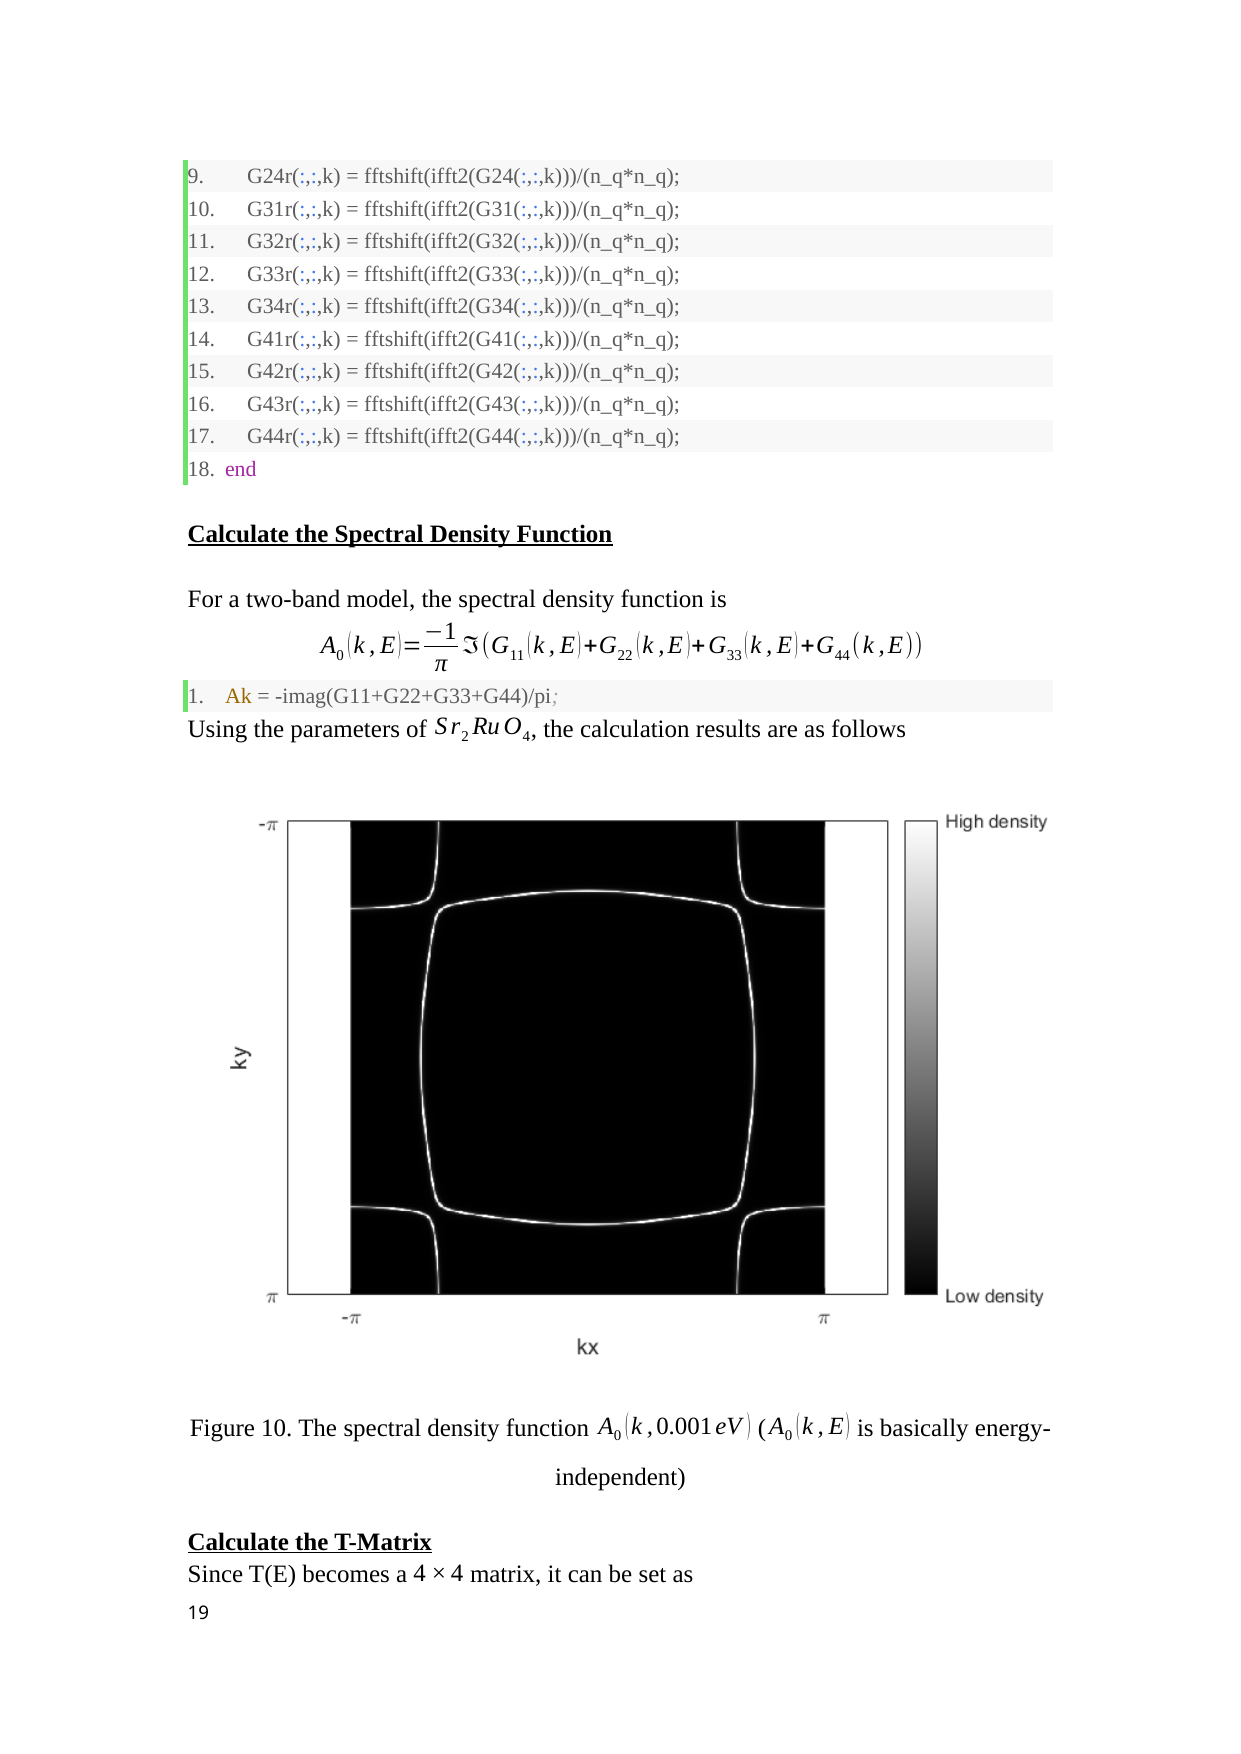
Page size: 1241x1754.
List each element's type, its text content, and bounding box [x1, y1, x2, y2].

list G24r(:,:,k) = fftshift(ifft2(G24(:,:,k)))/(n_q*n_q); [188, 160, 1053, 192]
list Ak = -imag(G11+G22+G33+G44)/pi; [188, 680, 1053, 712]
list G34r(:,:,k) = fftshift(ifft2(G34(:,:,k)))/(n_q*n_q); [188, 290, 1053, 322]
list G44r(:,:,k) = fftshift(ifft2(G44(:,:,k)))/(n_q*n_q); [188, 420, 1053, 452]
text Figure 10. The spectral density function ( is basically energy-independent) [187, 1395, 1053, 1492]
list G32r(:,:,k) = fftshift(ifft2(G32(:,:,k)))/(n_q*n_q); [188, 225, 1053, 257]
list G43r(:,:,k) = fftshift(ifft2(G43(:,:,k)))/(n_q*n_q); [188, 387, 1053, 420]
picture [187, 745, 1053, 1394]
list G41r(:,:,k) = fftshift(ifft2(G41(:,:,k)))/(n_q*n_q); [188, 322, 1053, 355]
list end [188, 452, 1053, 485]
list G33r(:,:,k) = fftshift(ifft2(G33(:,:,k)))/(n_q*n_q); [188, 257, 1053, 290]
list G31r(:,:,k) = fftshift(ifft2(G31(:,:,k)))/(n_q*n_q); [188, 192, 1053, 225]
text Calculate the Spectral Density Function [187, 517, 1053, 550]
text For a two-band model, the spectral density function is [187, 582, 1053, 615]
text Since T(E) becomes a matrix, it can be set as [187, 1557, 1053, 1590]
text Using the parameters of , the calculation results are as follows [187, 712, 1053, 745]
text Calculate the T-Matrix [187, 1525, 1053, 1557]
list G42r(:,:,k) = fftshift(ifft2(G42(:,:,k)))/(n_q*n_q); [188, 355, 1053, 387]
